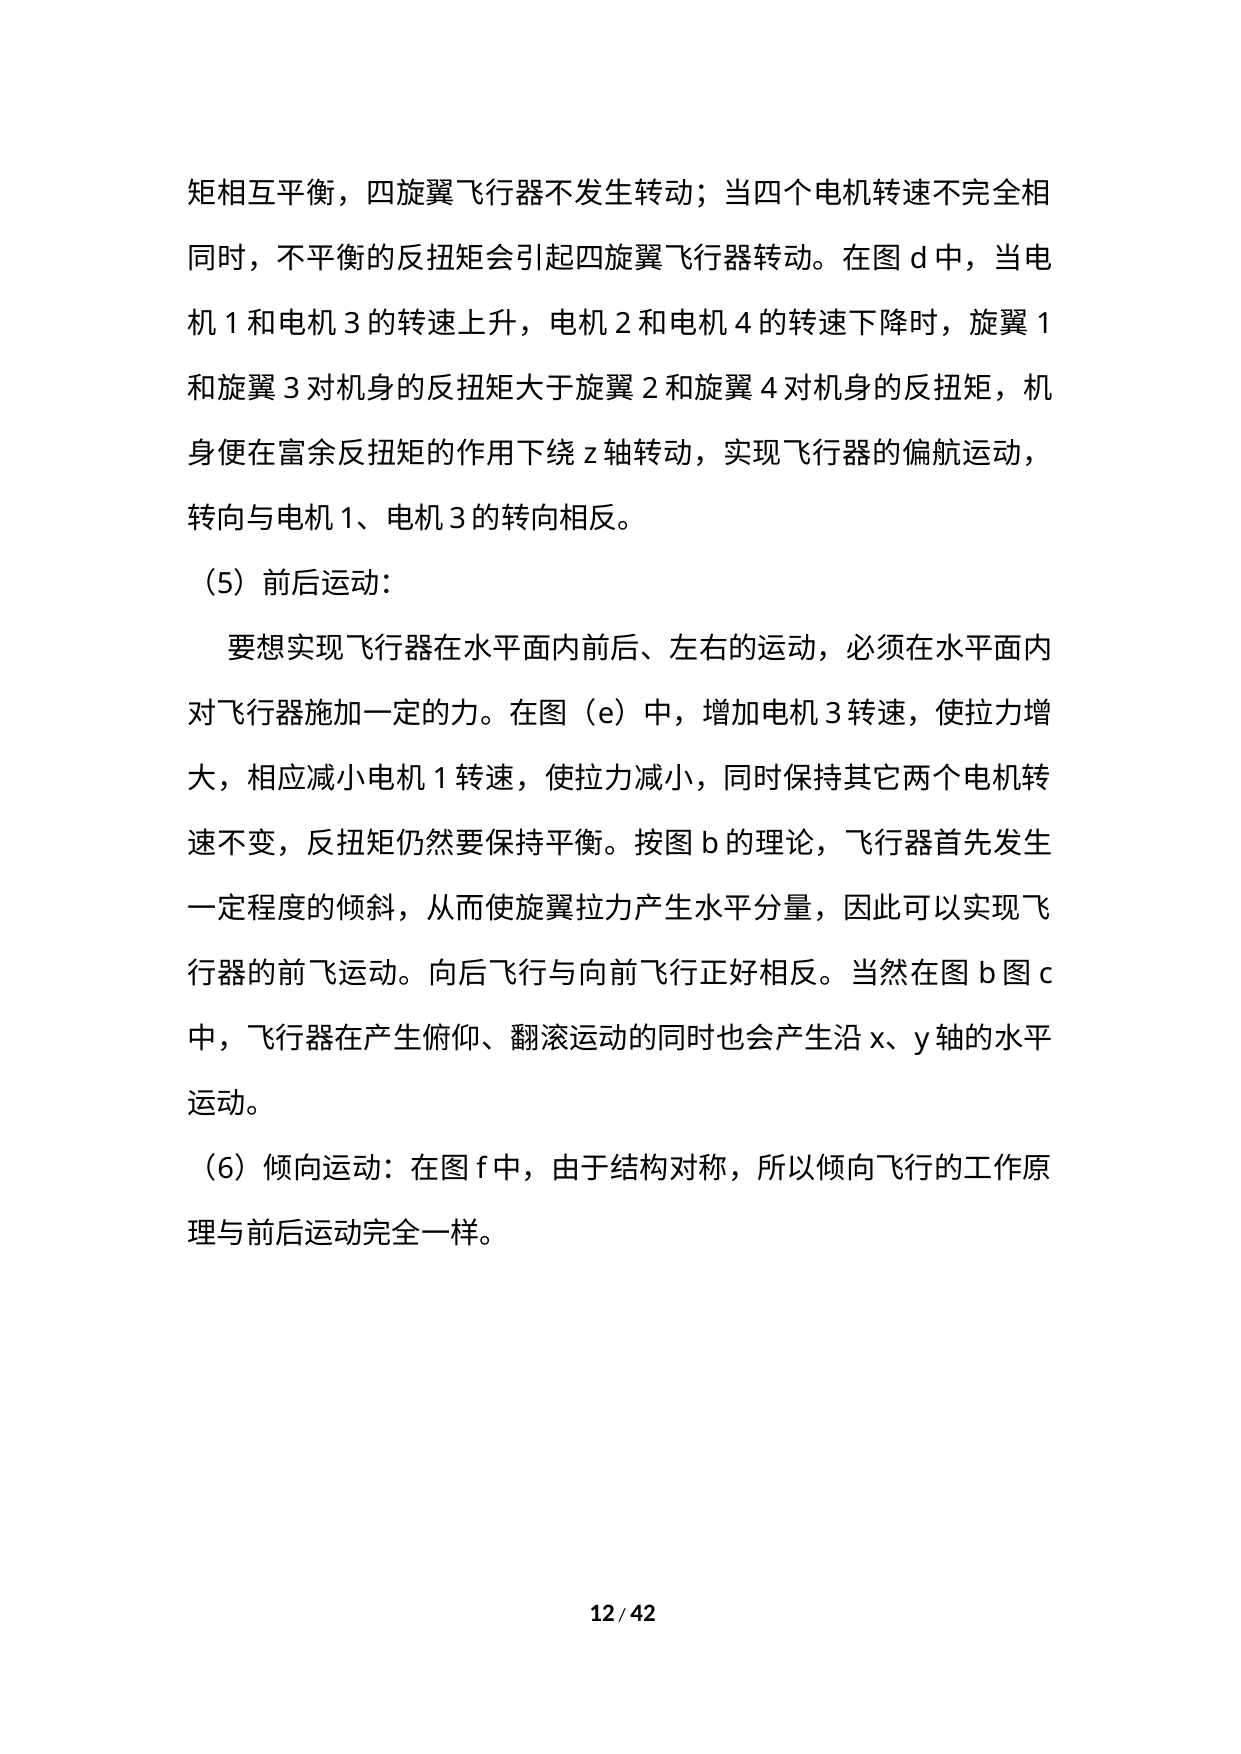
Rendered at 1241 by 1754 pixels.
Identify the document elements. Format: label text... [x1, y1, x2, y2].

text 要想实现飞行器在水平面内前后、左右的运动，必须在水平面内对飞行器施加一定的力。在图（e）中，增加电机3转速，使拉力增大，相应减小电机1转速，使拉力减小，同时保持其它两个电机转速不变，反扭矩仍然要保持平衡。按图b的理论，飞行器首先发生一定程度的倾斜，从而使旋翼拉力产生水平分量，因此可以实现飞行器的前飞运动。向后飞行与向前飞行正好相反。当然在图b图c中，飞行器在产生俯仰、翻滚运动的同时也会产生沿x、y轴的水平运动。 [187, 613, 1053, 1133]
text （5）前后运动： [187, 548, 1053, 613]
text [187, 158, 1053, 548]
text （6）倾向运动：在图f中，由于结构对称，所以倾向飞行的工作原理与前后运动完全一样。 [187, 1133, 1053, 1263]
